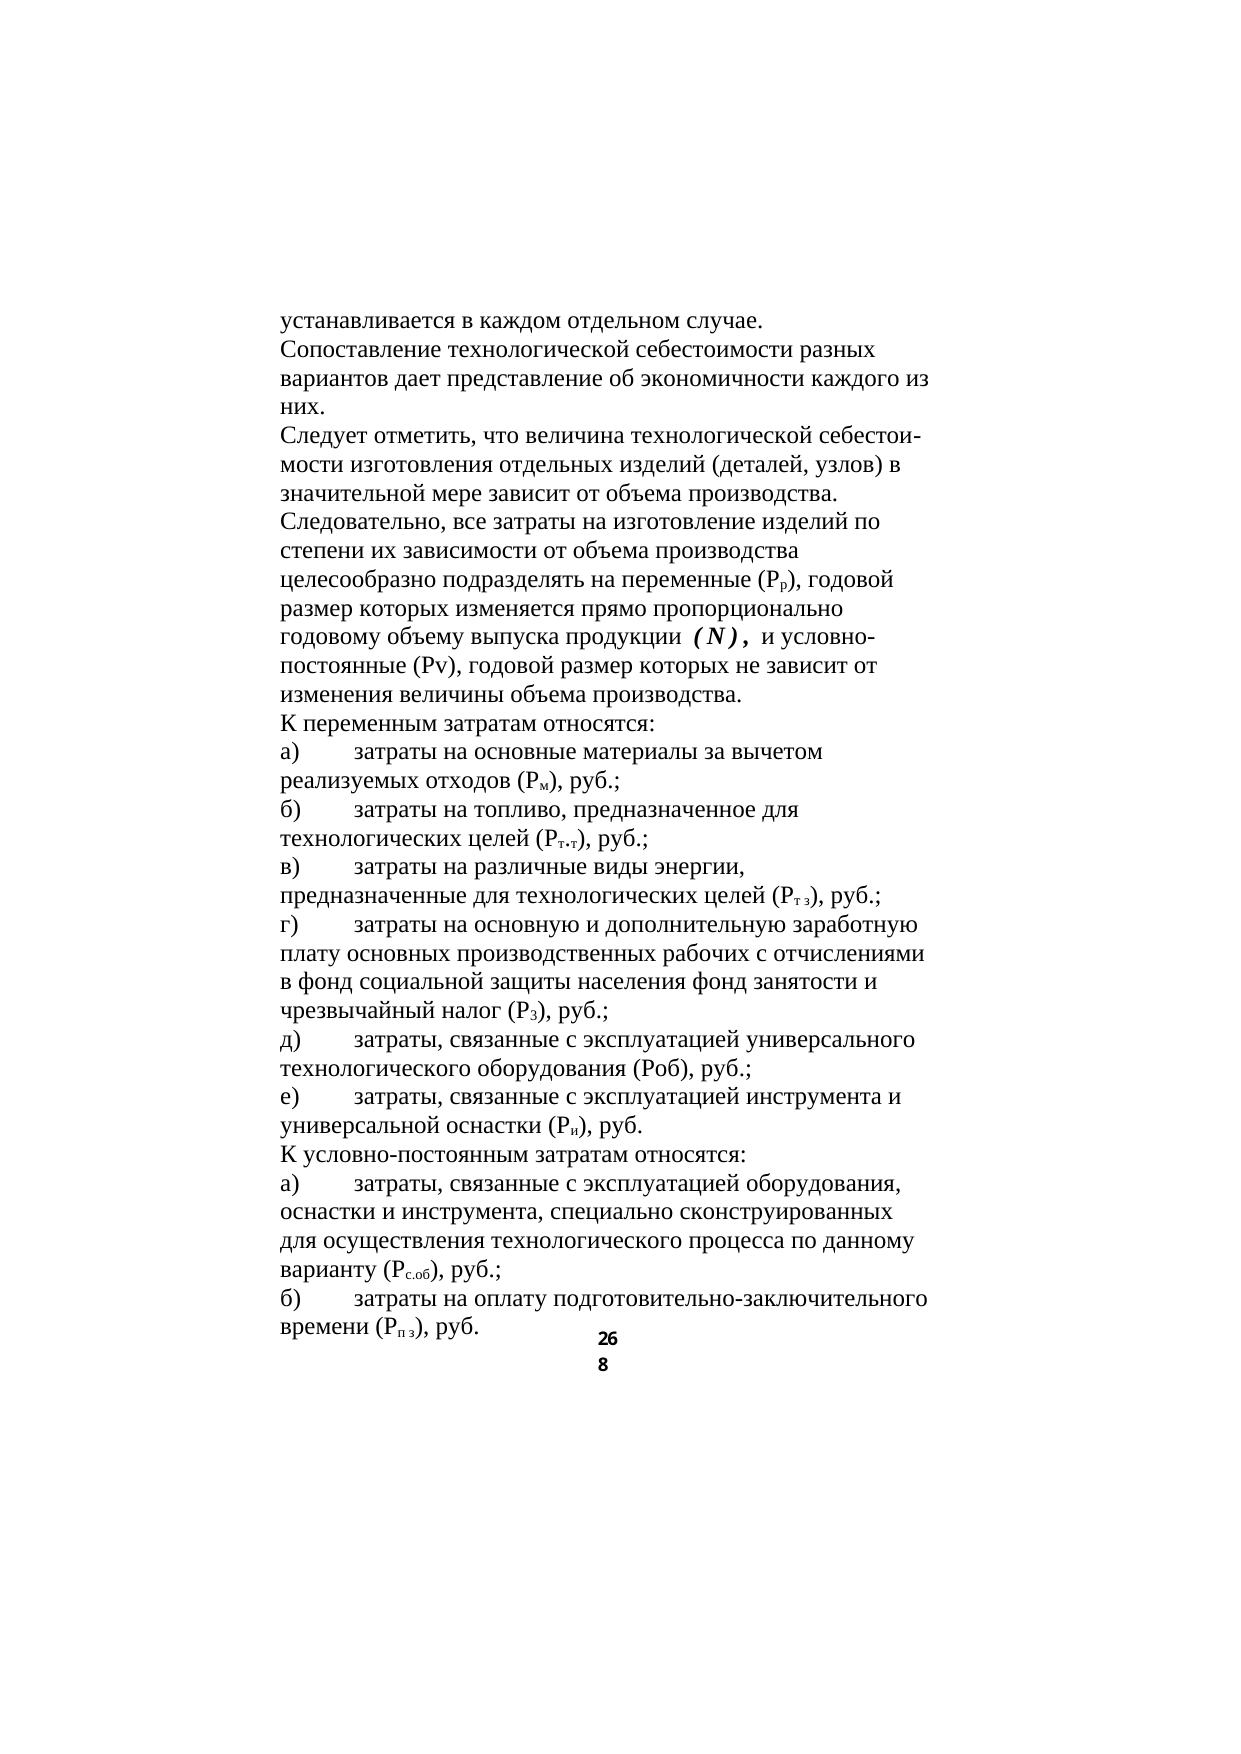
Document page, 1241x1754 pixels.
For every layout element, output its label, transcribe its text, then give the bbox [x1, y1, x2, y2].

text К условно-постоянным затратам относятся: [280, 1139, 932, 1168]
text К переменным затратам относятся: [280, 708, 932, 736]
text в) затраты на различные виды энергии, предназначенные для технологических целей (Рт з), руб.; [280, 851, 932, 909]
text д) затраты, связанные с эксплуатацией универсального технологического оборудования (Роб), руб.; [280, 1024, 932, 1081]
text Следует отметить, что величина технологической себестоимости изготовления отдельных изделий (деталей, узлов) в значительной мере зависит от объема производства. Следовательно, все затраты на изготовление изделий по степени их зависимости от объема производства целесообразно подразделять на переменные (Рр), годовой размер которых изменяется прямо пропорционально годовому объему выпуска продукции (N), и условно-постоянные (Рv), годовой размер которых не зависит от изменения величины объема производства. [280, 420, 932, 708]
text б) затраты на оплату подготовительно-заключительного времени (Рп з), руб. [280, 1283, 932, 1340]
text е) затраты, связанные с эксплуатацией инструмента и универсальной оснастки (Ри), руб. [280, 1081, 932, 1139]
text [280, 305, 932, 334]
text а) затраты на основные материалы за вычетом реализуемых отходов (Рм), руб.; [280, 736, 932, 794]
text а) затраты, связанные с эксплуатацией оборудования, оснастки и инструмента, специально сконструированных для осуществления технологического процесса по данному варианту (Рс.об), руб.; [280, 1168, 932, 1283]
text г) затраты на основную и дополнительную заработную плату основных производственных рабочих с отчислениями в фонд социальной защиты населения фонд занятости и чрезвычайный налог (Р3), руб.; [280, 909, 932, 1024]
text Сопоставление технологической себестоимости разных вариантов дает представление об экономичности каждого из них. [280, 334, 932, 420]
text б) затраты на топливо, предназначенное для технологических целей (Рт.т), руб.; [280, 794, 932, 851]
